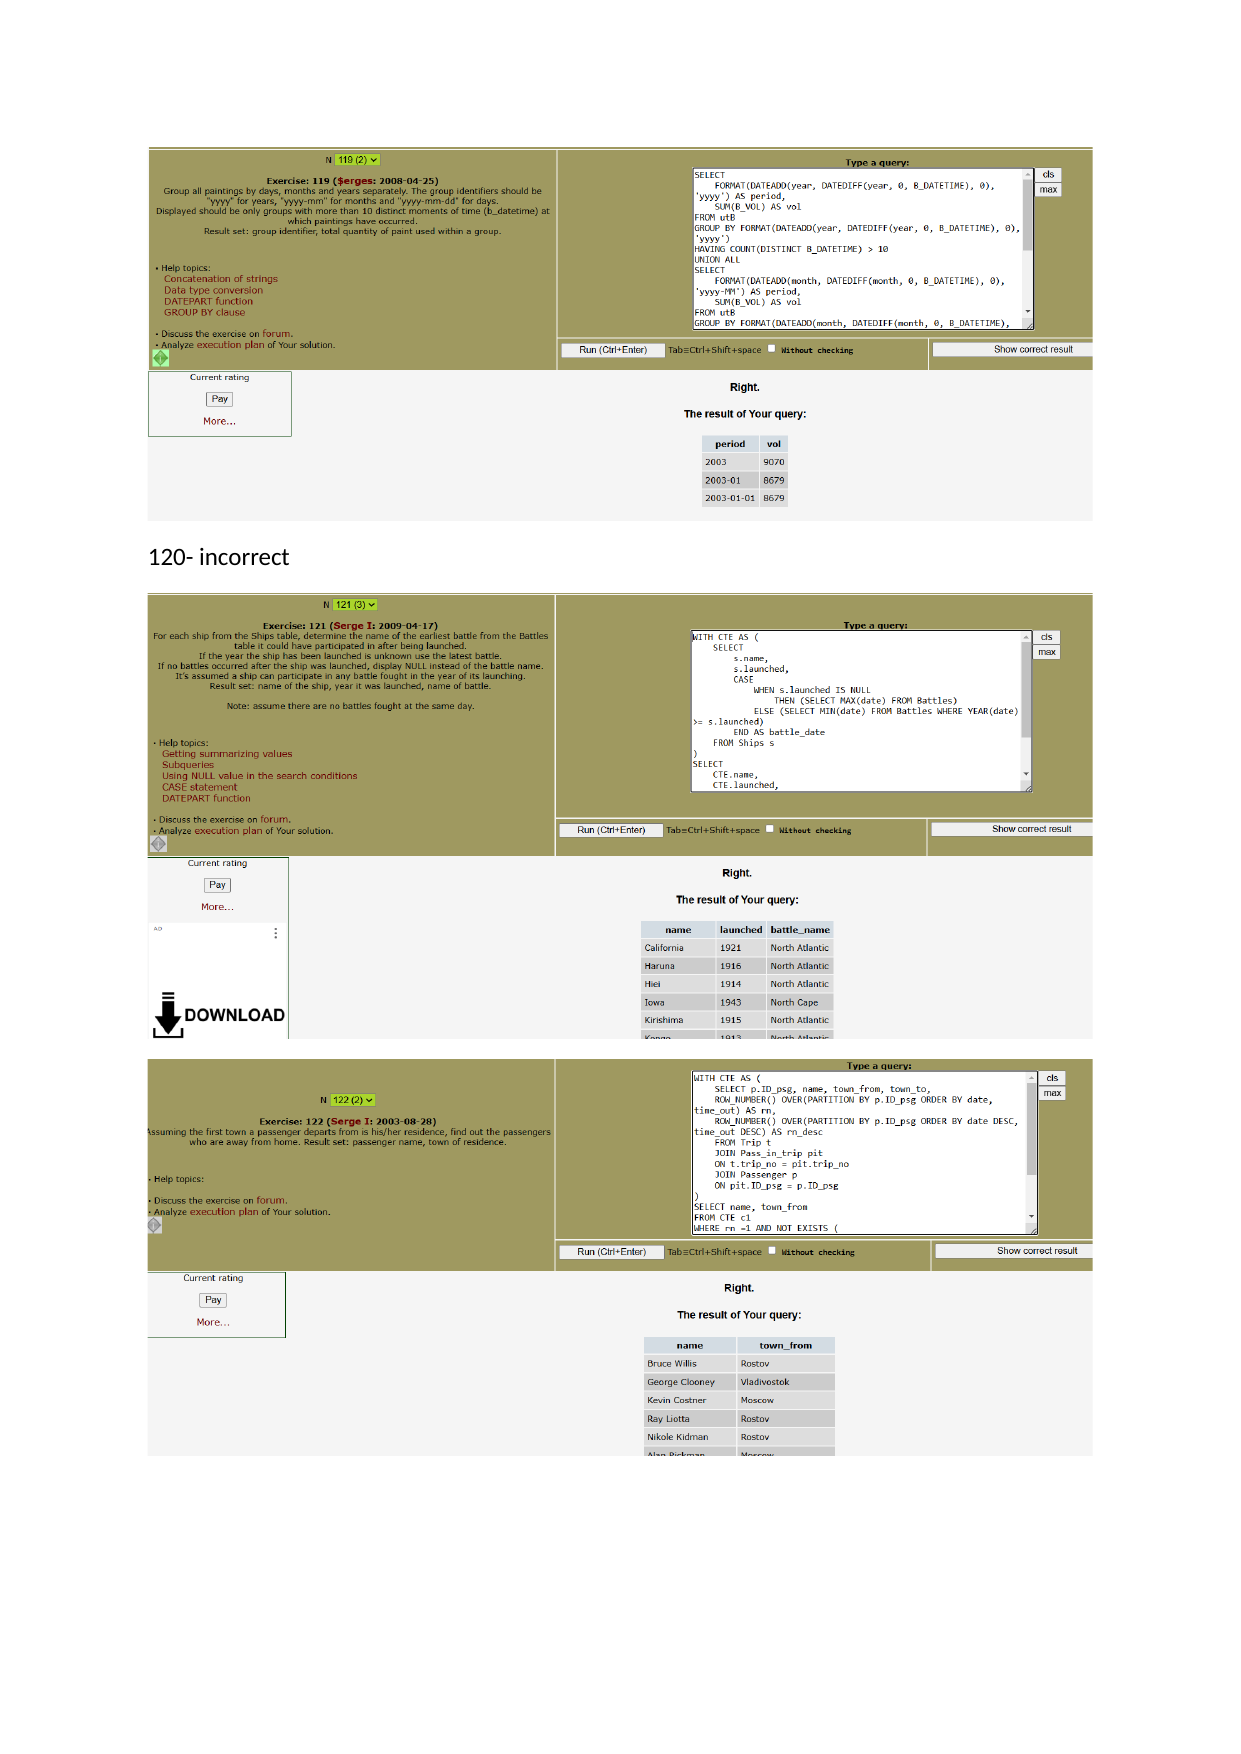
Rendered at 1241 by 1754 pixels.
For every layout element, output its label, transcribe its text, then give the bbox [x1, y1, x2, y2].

picture [147, 593, 1093, 1039]
picture [147, 1059, 1093, 1456]
picture [147, 147, 1093, 521]
text 120- incorrect [148, 542, 1093, 572]
